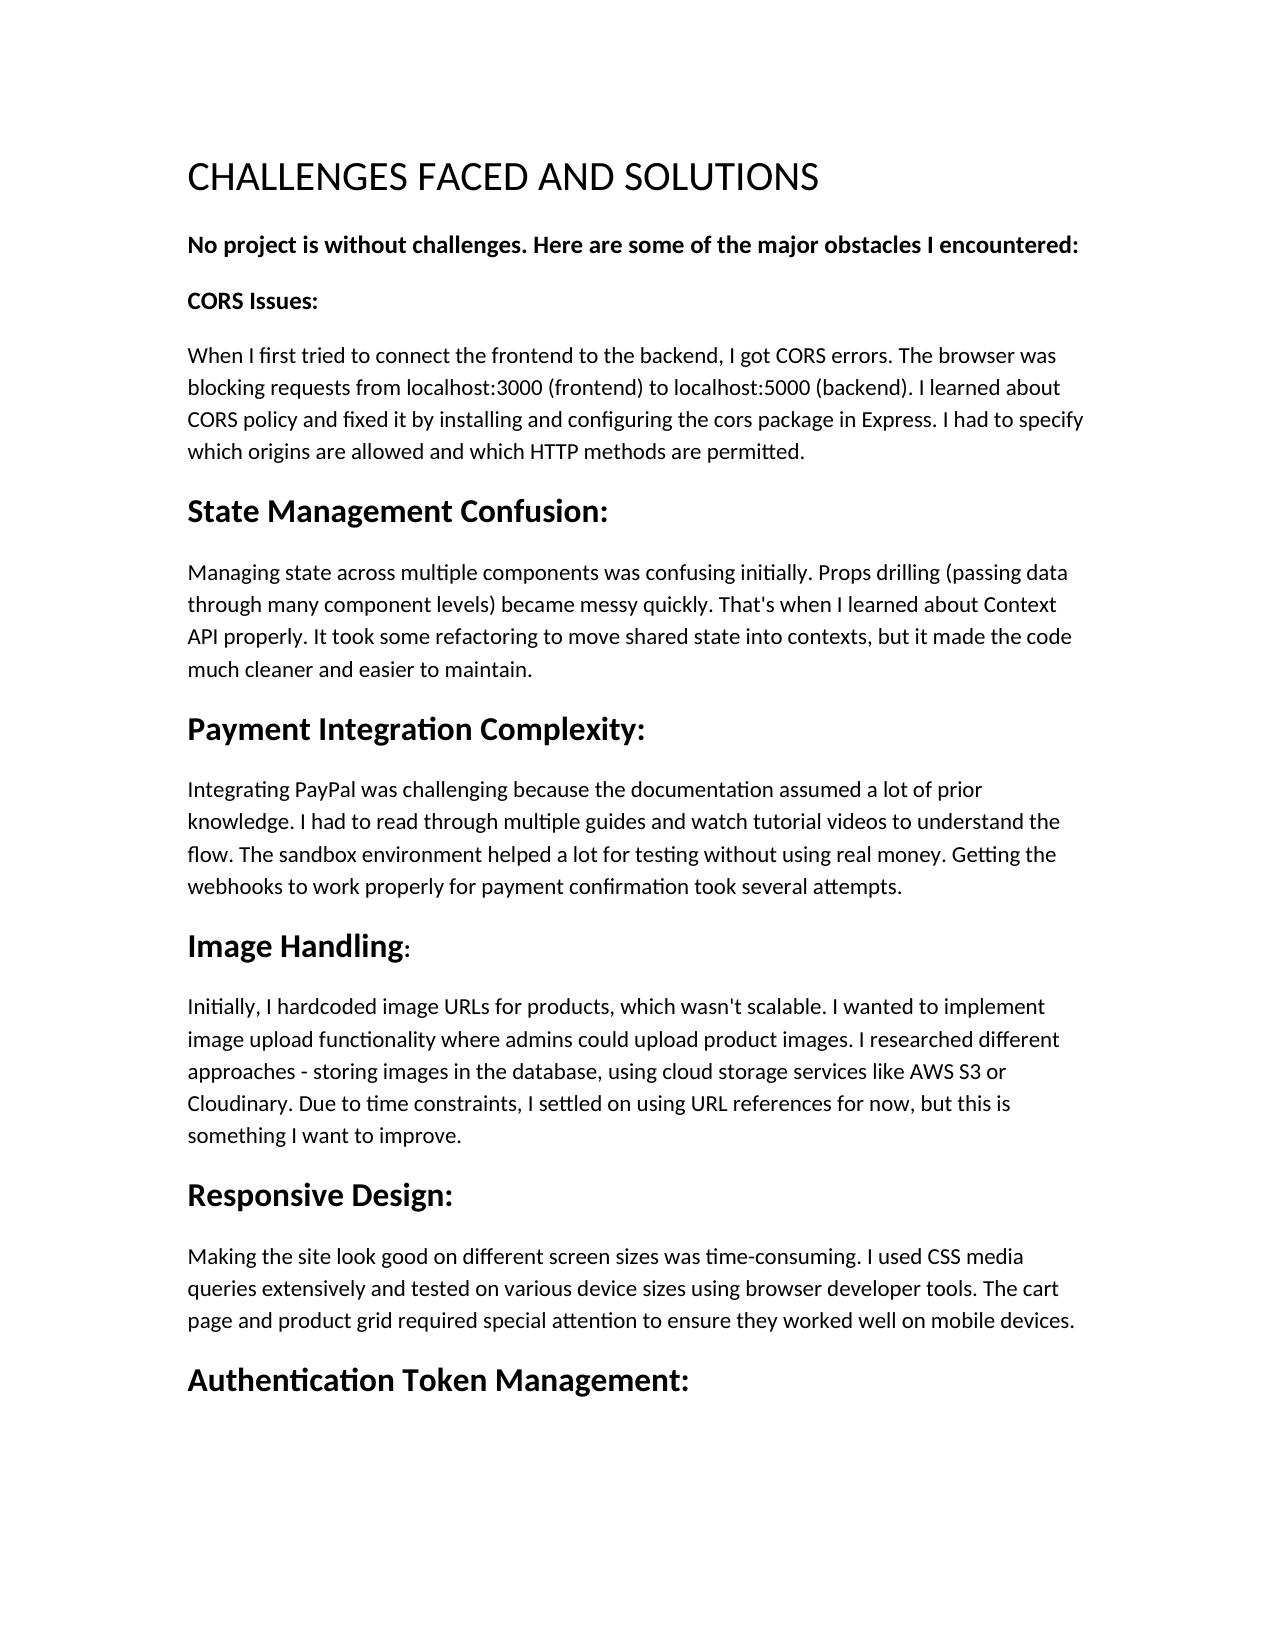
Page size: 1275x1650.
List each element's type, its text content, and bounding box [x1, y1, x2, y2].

text Responsive Design: [187, 1174, 1087, 1215]
text When I first tried to connect the frontend to the backend, I got CORS errors. The browser was blocking requests from localhost:3000 (frontend) to localhost:5000 (backend). I learned about CORS policy and fixed it by installing and configuring the cors package in Express. I had to specify which origins are allowed and which HTTP methods are permitted. [187, 341, 1087, 466]
text Payment Integration Complexity: [187, 708, 1087, 748]
text Integrating PayPal was challenging because the documentation assumed a lot of prior knowledge. I had to read through multiple guides and watch tutorial videos to understand the flow. The sandbox environment helped a lot for testing without using real money. Getting the webhooks to work properly for payment confirmation took several attempts. [187, 775, 1087, 900]
text CHALLENGES FACED AND SOLUTIONS [187, 150, 1087, 201]
text No project is without challenges. Here are some of the major obstacles I encountered: [187, 229, 1087, 260]
text Making the site look good on different screen sizes was time-consuming. I used CSS media queries extensively and tested on various device sizes using browser developer tools. The cart page and product grid required special attention to ensure they worked well on mobile devices. [187, 1242, 1087, 1334]
text Authentication Token Management: [187, 1359, 1087, 1400]
text State Management Confusion: [187, 491, 1087, 531]
text CORS Issues: [187, 285, 1087, 316]
text Initially, I hardcoded image URLs for products, which wasn't scalable. I wanted to implement image upload functionality where admins could upload product images. I researched different approaches - storing images in the database, using cloud storage services like AWS S3 or Cloudinary. Due to time constraints, I settled on using URL references for now, but this is something I want to improve. [187, 992, 1087, 1149]
text Image Handling: [187, 925, 1087, 966]
text Managing state across multiple components was confusing initially. Props drilling (passing data through many component levels) became messy quickly. That's when I learned about Context API properly. It took some refactoring to move shared state into contexts, but it made the code much cleaner and easier to maintain. [187, 558, 1087, 683]
